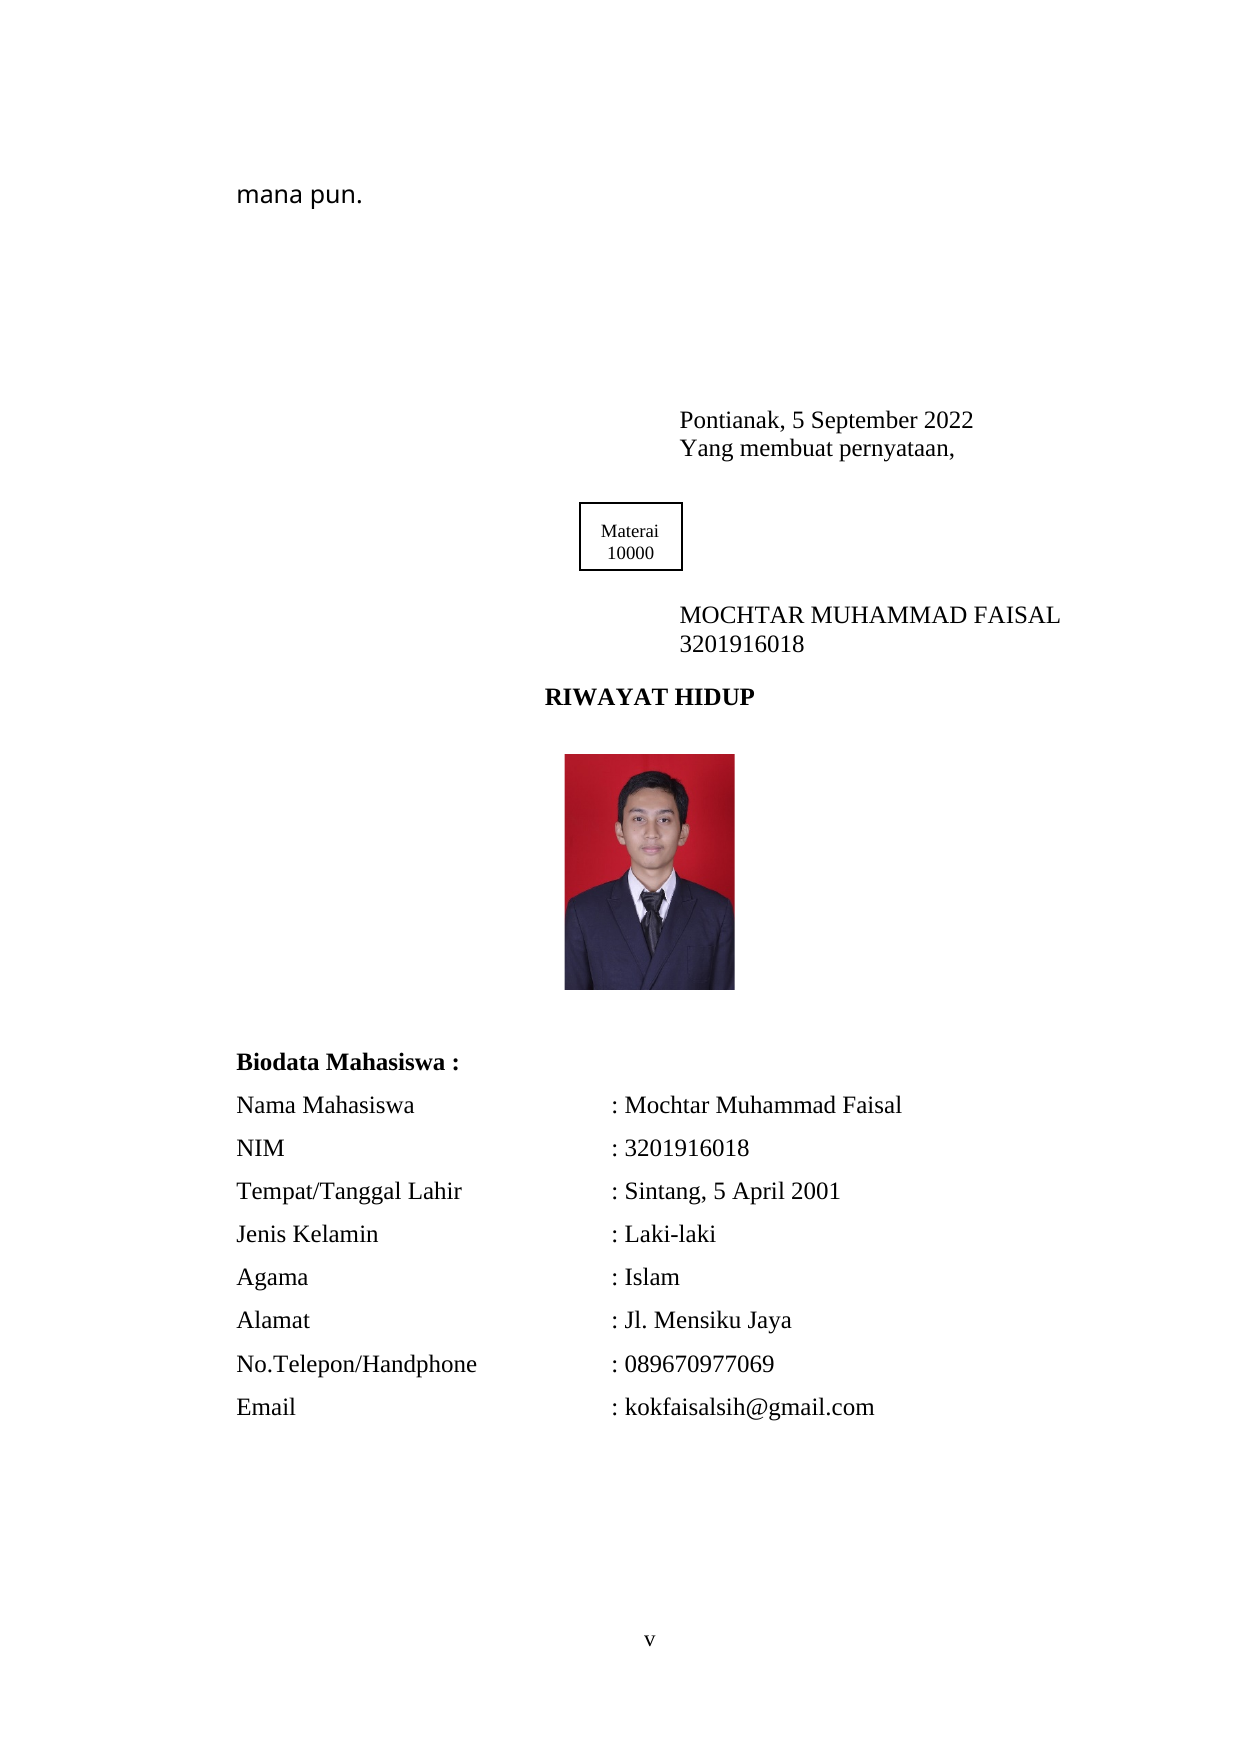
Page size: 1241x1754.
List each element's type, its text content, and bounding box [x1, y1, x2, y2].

text Alamat : Jl. Mensiku Jaya [236, 1306, 1063, 1334]
text Pontianak, 5 September 2022 Yang membuat pernyataan, [679, 405, 1054, 462]
text Jenis Kelamin : Laki-laki [236, 1219, 1063, 1248]
text No.Telepon/Handphone : 089670977069 [236, 1349, 1063, 1377]
text NIM : 3201916018 [236, 1133, 1063, 1162]
text Biodata Mahasiswa : [236, 1047, 1063, 1076]
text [236, 177, 1063, 211]
text Agama : Islam [236, 1262, 1063, 1291]
subtitle RIWAYAT HIDUP [236, 682, 1063, 711]
text MOCHTAR MUHAMMAD FAISAL 3201916018 [679, 600, 1063, 657]
picture [564, 754, 735, 990]
text Email : kokfaisalsih@gmail.com [236, 1392, 1063, 1421]
text Tempat/Tanggal Lahir : Sintang, 5 April 2001 [236, 1176, 1063, 1205]
text Nama Mahasiswa : Mochtar Muhammad Faisal [236, 1090, 1063, 1119]
